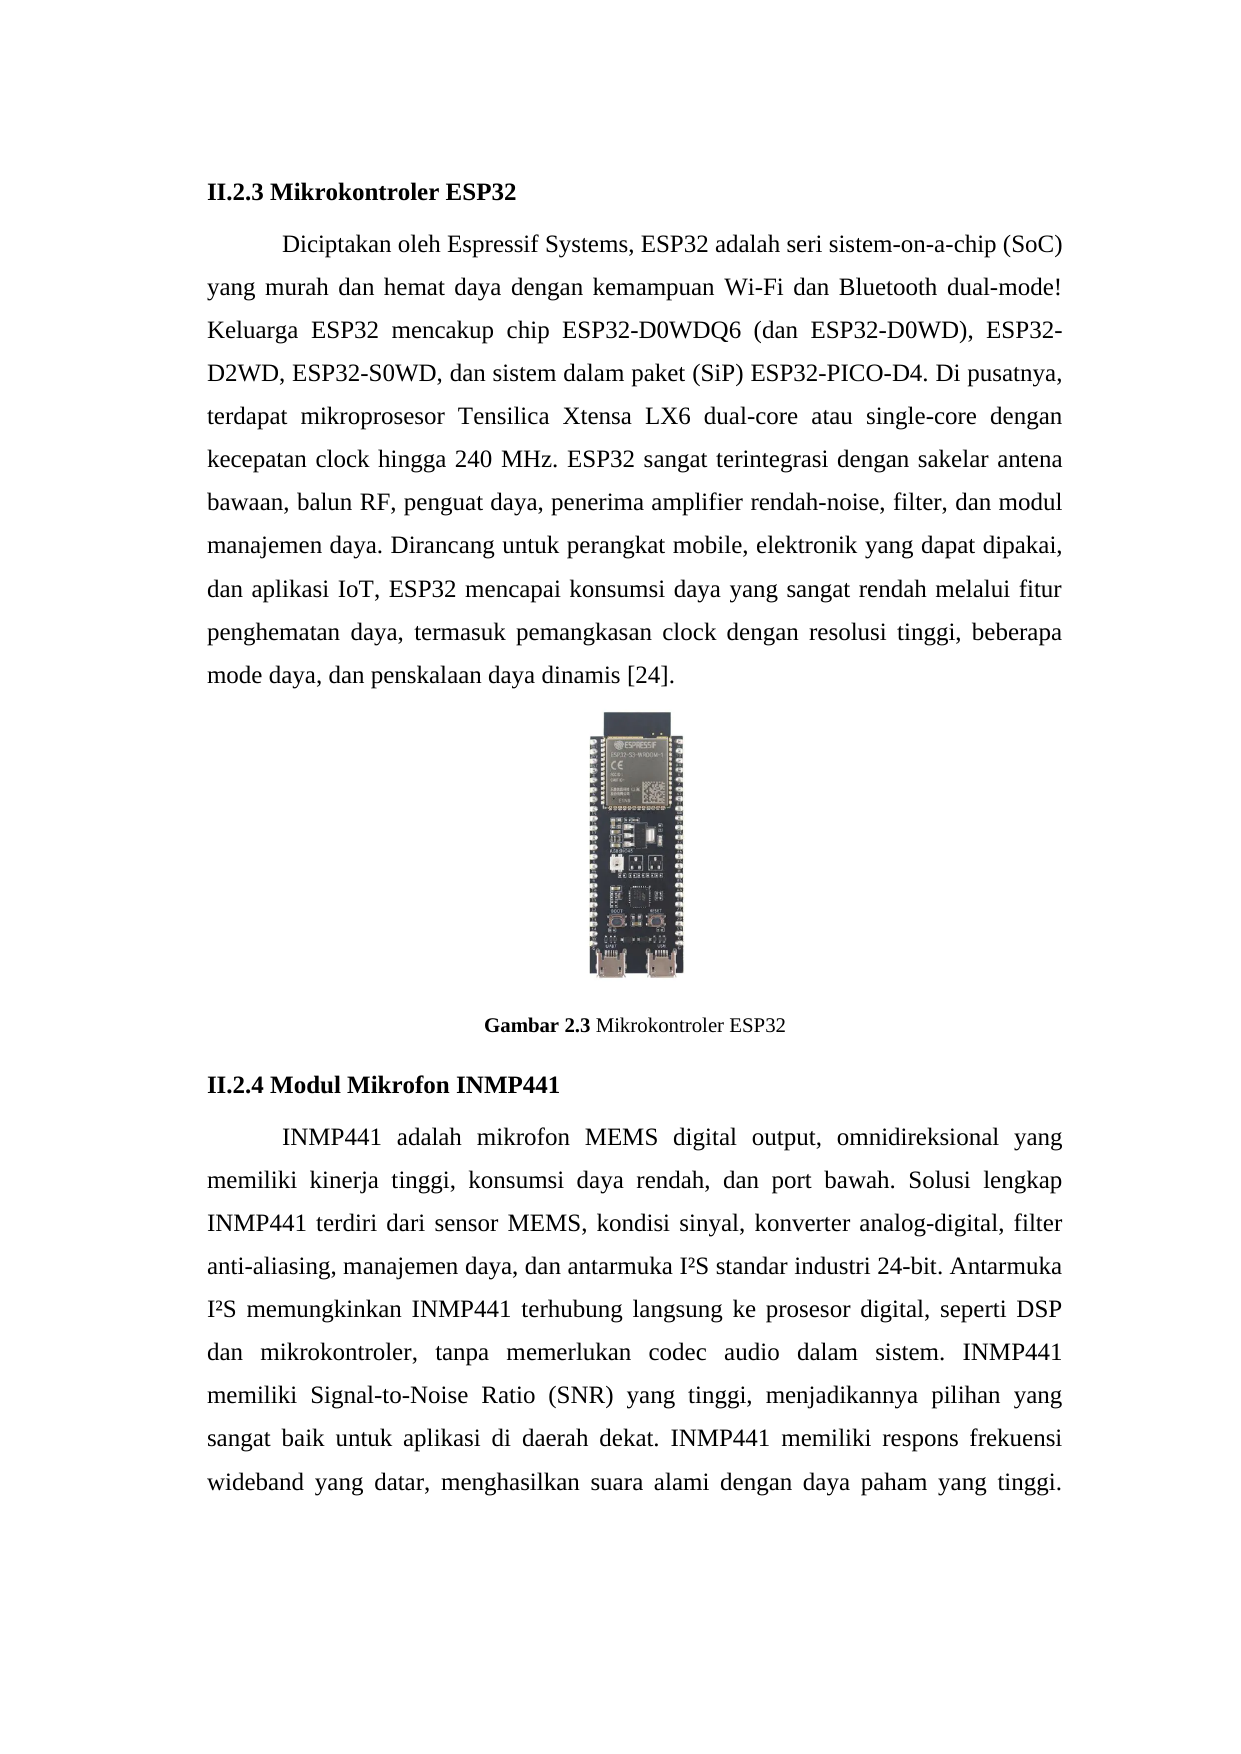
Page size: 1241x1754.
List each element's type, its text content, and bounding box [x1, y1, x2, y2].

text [207, 1122, 1063, 1495]
text Gambar 2.3 Mikrokontroler ESP32 [207, 1013, 1063, 1037]
picture [487, 703, 783, 999]
subtitle Mikrokontroler ESP32 [207, 177, 1063, 206]
text Diciptakan oleh Espressif Systems, ESP32 adalah seri sistem-on-a-chip (SoC) yang murah dan hemat daya dengan kemampuan Wi-Fi dan Bluetooth dual-mode! Keluarga ESP32 mencakup chip ESP32-D0WDQ6 (dan ESP32-D0WD), ESP32-D2WD, ESP32-S0WD, dan sistem dalam paket (SiP) ESP32-PICO-D4. Di pusatnya, terdapat mikroprosesor Tensilica Xtensa LX6 dual-core atau single-core dengan kecepatan clock hingga 240 MHz. ESP32 sangat terintegrasi dengan sakelar antena bawaan, balun RF, penguat daya, penerima amplifier rendah-noise, filter, dan modul manajemen daya. Dirancang untuk perangkat mobile, elektronik yang dapat dipakai, dan aplikasi IoT, ESP32 mencapai konsumsi daya yang sangat rendah melalui fitur penghematan daya, termasuk pemangkasan clock dengan resolusi tinggi, beberapa mode daya, dan penskalaan daya dinamis . [207, 229, 1063, 689]
subtitle Modul Mikrofon INMP441 [207, 1070, 1063, 1099]
